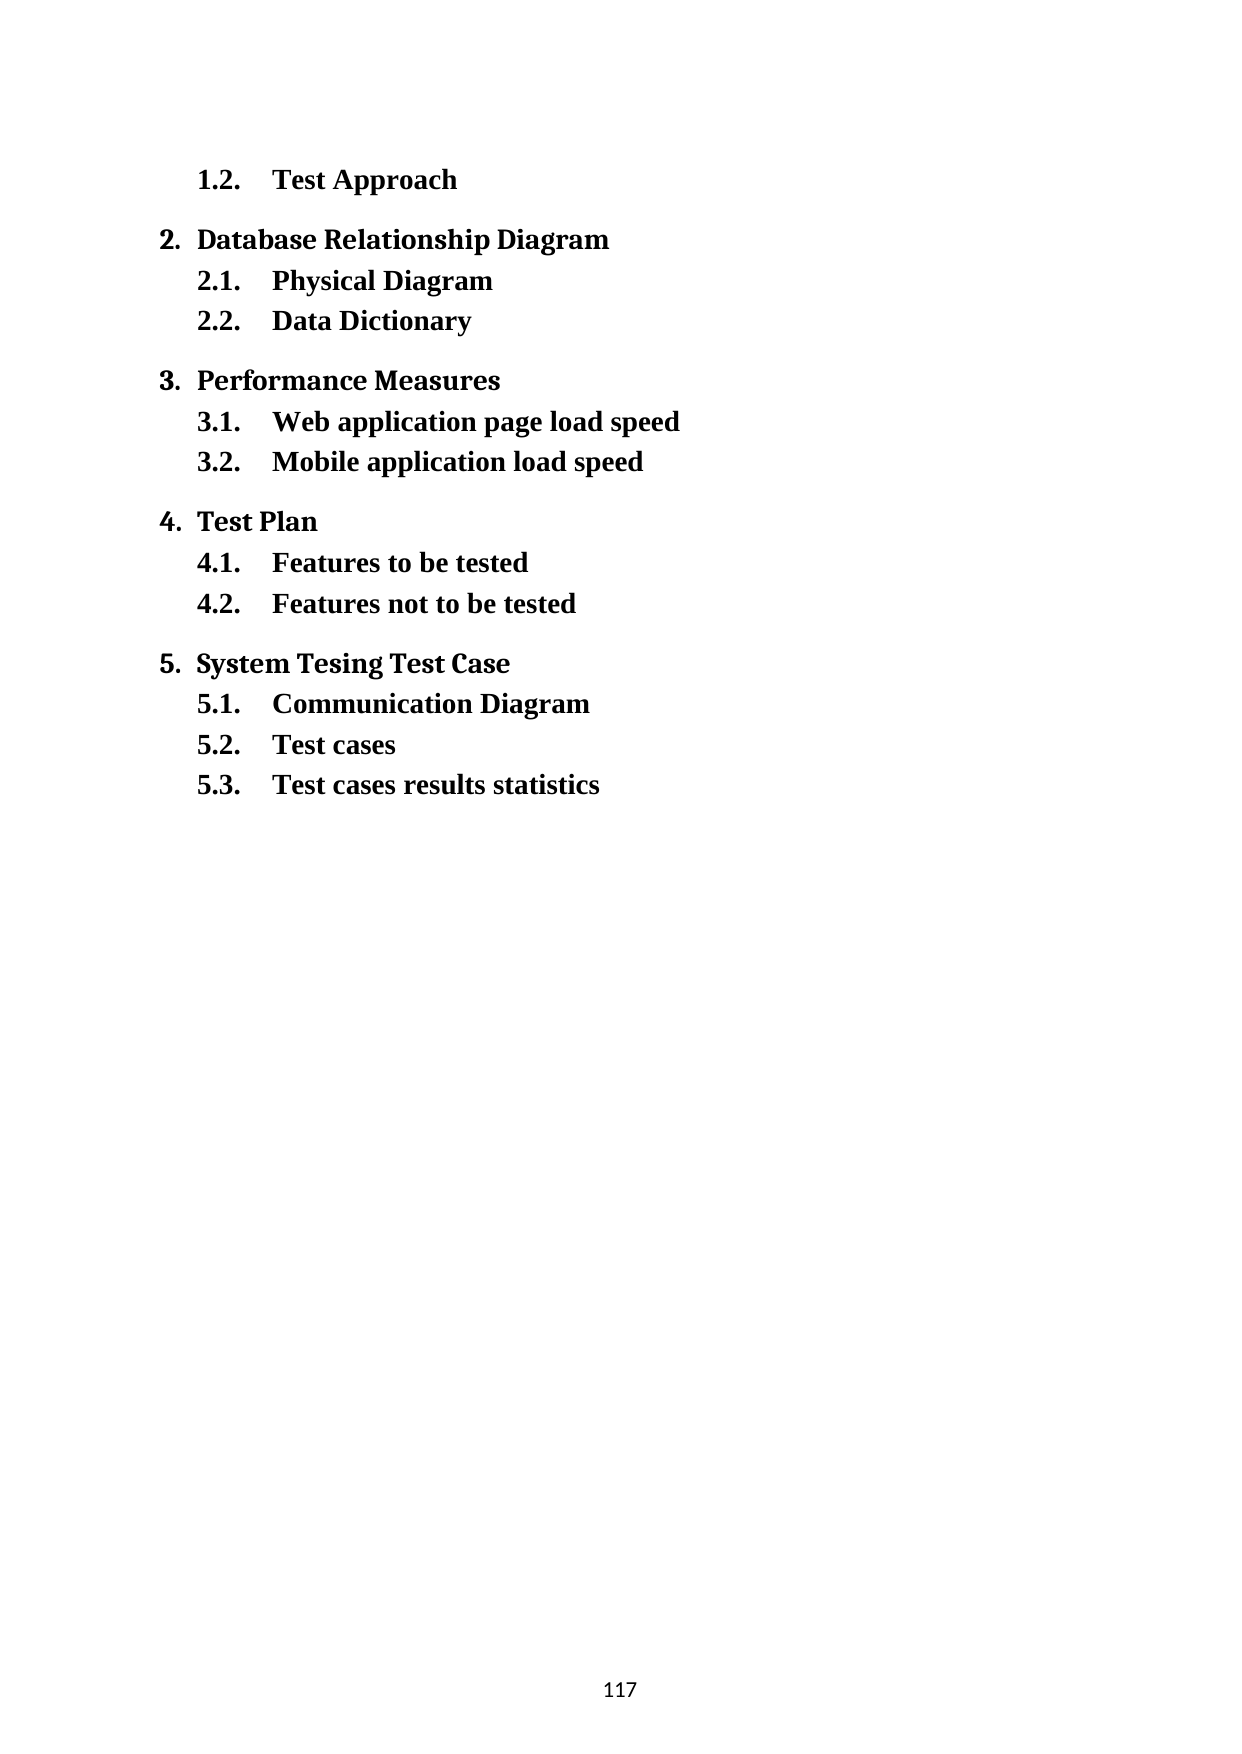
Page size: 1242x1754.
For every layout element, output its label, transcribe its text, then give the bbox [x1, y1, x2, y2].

subtitle Communication Diagram [197, 687, 1146, 720]
subtitle Features to be tested [197, 545, 1146, 579]
subtitle Test Plan [159, 506, 1146, 539]
subtitle Test Approach [197, 162, 1146, 196]
subtitle Web application page load speed [197, 404, 1146, 438]
subtitle Test cases [197, 727, 1146, 761]
subtitle Physical Diagram [197, 263, 1146, 296]
subtitle System Tesing Test Case [159, 647, 1146, 680]
subtitle Features not to be tested [197, 586, 1146, 619]
subtitle Performance Measures [159, 364, 1146, 398]
subtitle Mobile application load speed [197, 444, 1146, 478]
subtitle Data Dictionary [197, 303, 1146, 337]
subtitle Database Relationship Diagram [159, 223, 1146, 257]
subtitle Test cases results statistics [197, 767, 1146, 801]
